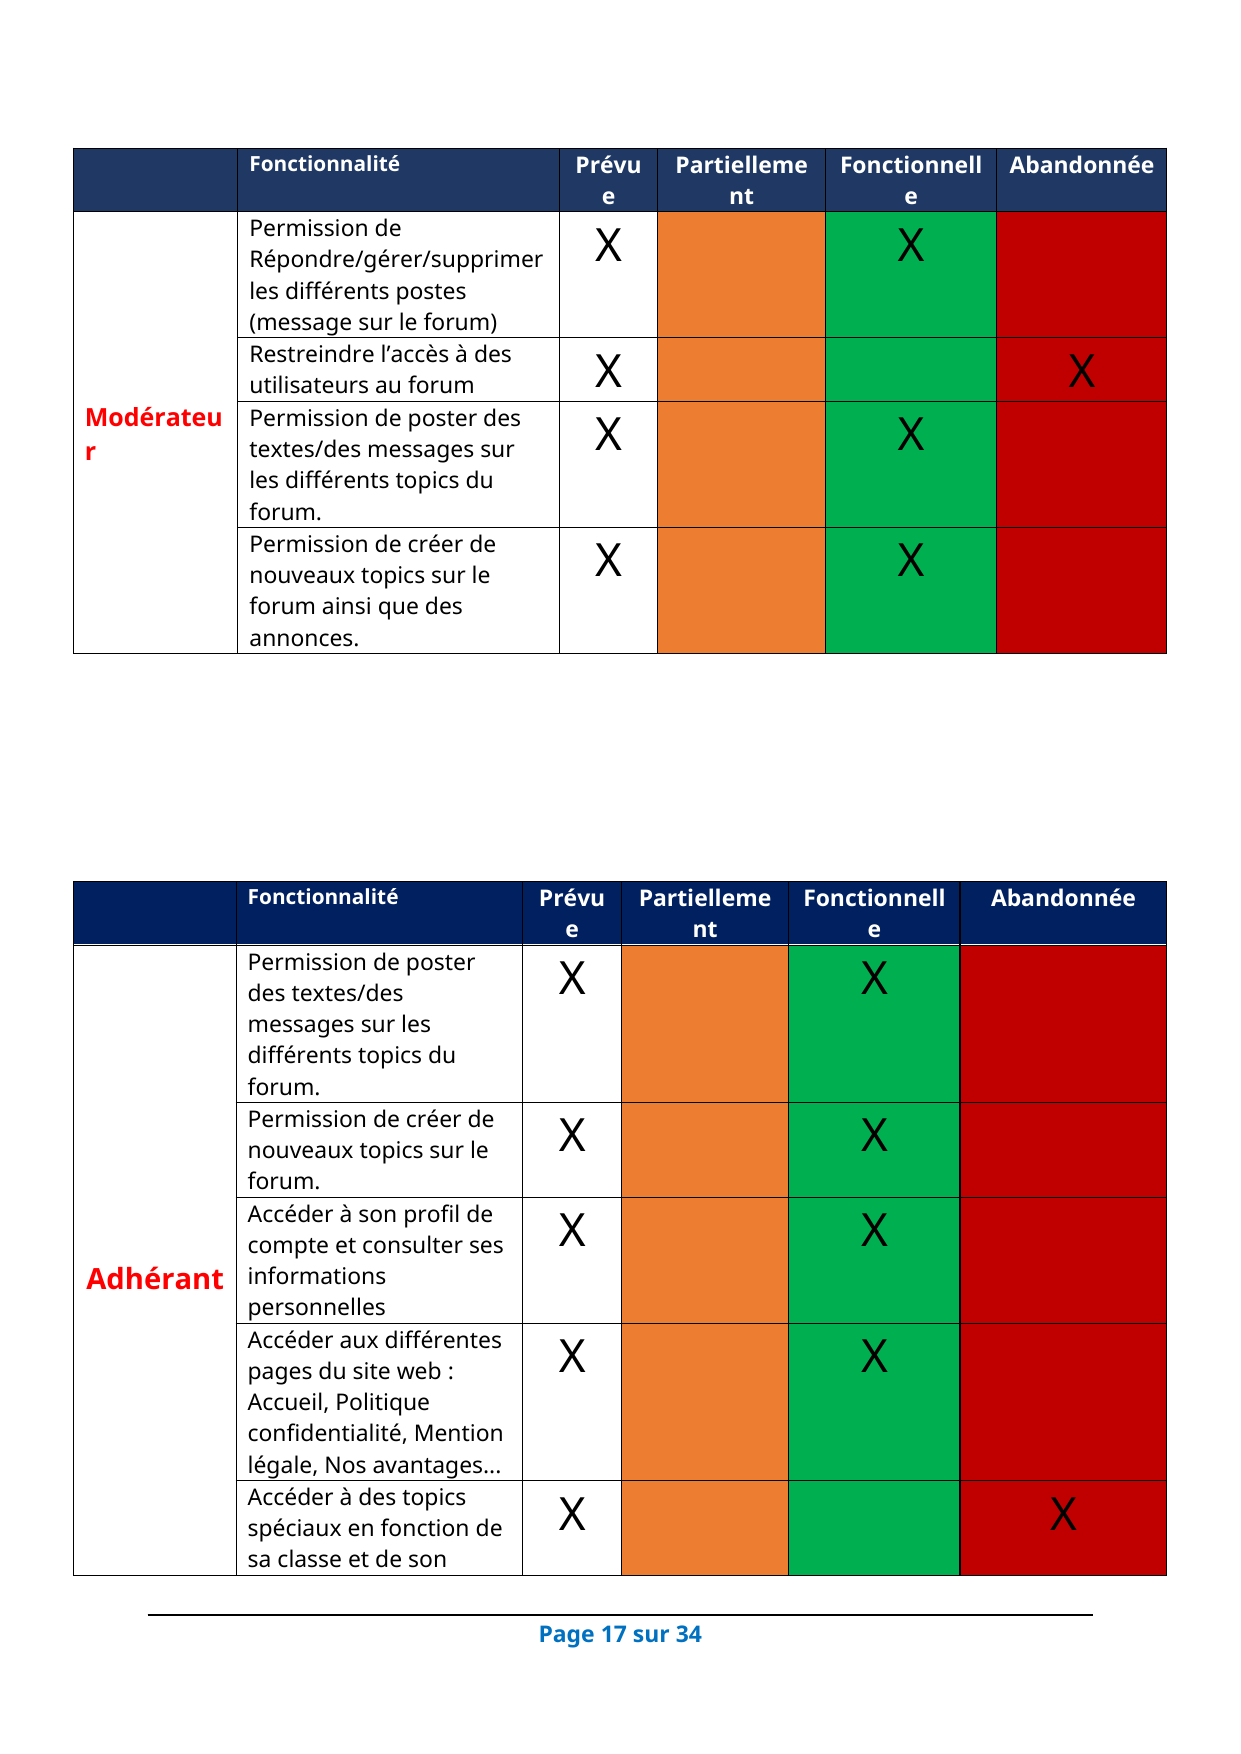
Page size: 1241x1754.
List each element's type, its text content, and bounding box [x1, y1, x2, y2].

table_cell Permission de poster des textes/des messages sur les différents topics du forum. [238, 402, 559, 527]
table_cell [658, 402, 825, 527]
table_cell [789, 1481, 959, 1575]
table_cell X [789, 1324, 959, 1480]
table_cell X [523, 1481, 621, 1575]
table_cell [826, 338, 996, 401]
table_header Partiellement [622, 882, 788, 944]
table_cell Permission de créer de nouveaux topics sur le forum. [237, 1103, 522, 1197]
table_cell Accéder aux différentes pages du site web : Accueil, Politique confidentialité, Mention légale, Nos avantages... [237, 1324, 522, 1480]
table_cell [961, 1103, 1166, 1197]
table_cell X [560, 402, 657, 527]
table_header Partiellement [658, 149, 825, 211]
table_cell [961, 1198, 1166, 1323]
table_cell Permission de créer de nouveaux topics sur le forum ainsi que des annonces. [238, 528, 559, 653]
table_cell X [560, 212, 657, 337]
table_cell [961, 1324, 1166, 1480]
table_cell [658, 338, 825, 401]
table_header Prévue [560, 149, 657, 211]
table_cell Permission de poster des textes/des messages sur les différents topics du forum. [237, 946, 522, 1102]
table_cell X [826, 528, 996, 653]
table_cell X [523, 1103, 621, 1197]
table_cell Accéder à son profil de compte et consulter ses informations personnelles [237, 1198, 522, 1323]
table_cell X [826, 212, 996, 337]
table_cell X [997, 338, 1166, 401]
table_cell [622, 946, 788, 1102]
table_cell [622, 1324, 788, 1480]
table_cell X [560, 338, 657, 401]
table_cell Modérateur [74, 212, 237, 653]
table_cell [997, 212, 1166, 337]
table_cell X [789, 1198, 959, 1323]
table_cell X [826, 402, 996, 527]
table_cell X [523, 1324, 621, 1480]
table_cell X [961, 1481, 1166, 1575]
table_cell X [523, 946, 621, 1102]
table_header Abandonnée [997, 149, 1166, 211]
table_cell [961, 946, 1166, 1102]
table_cell [622, 1103, 788, 1197]
table_header Abandonnée [961, 882, 1166, 944]
table_cell [997, 402, 1166, 527]
table_cell Restreindre l’accès à des utilisateurs au forum [238, 338, 559, 401]
table_cell [658, 212, 825, 337]
table_cell X [789, 946, 959, 1102]
table_header Fonctionnalité [237, 882, 522, 944]
table_cell X [789, 1103, 959, 1197]
table_header Fonctionnelle [789, 882, 959, 944]
table_cell [622, 1198, 788, 1323]
table_header Fonctionnelle [826, 149, 996, 211]
table_cell Permission de Répondre/gérer/supprimer les différents postes (message sur le forum) [238, 212, 559, 337]
table_cell [622, 1481, 788, 1575]
table_cell Adhérant [74, 946, 236, 1575]
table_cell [237, 1481, 522, 1575]
table_header [74, 882, 236, 944]
table_header Fonctionnalité [238, 149, 559, 211]
table_header [74, 149, 237, 211]
table_cell X [560, 528, 657, 653]
table_cell [658, 528, 825, 653]
table_cell [997, 528, 1166, 653]
table_header Prévue [523, 882, 621, 944]
table_cell X [523, 1198, 621, 1323]
